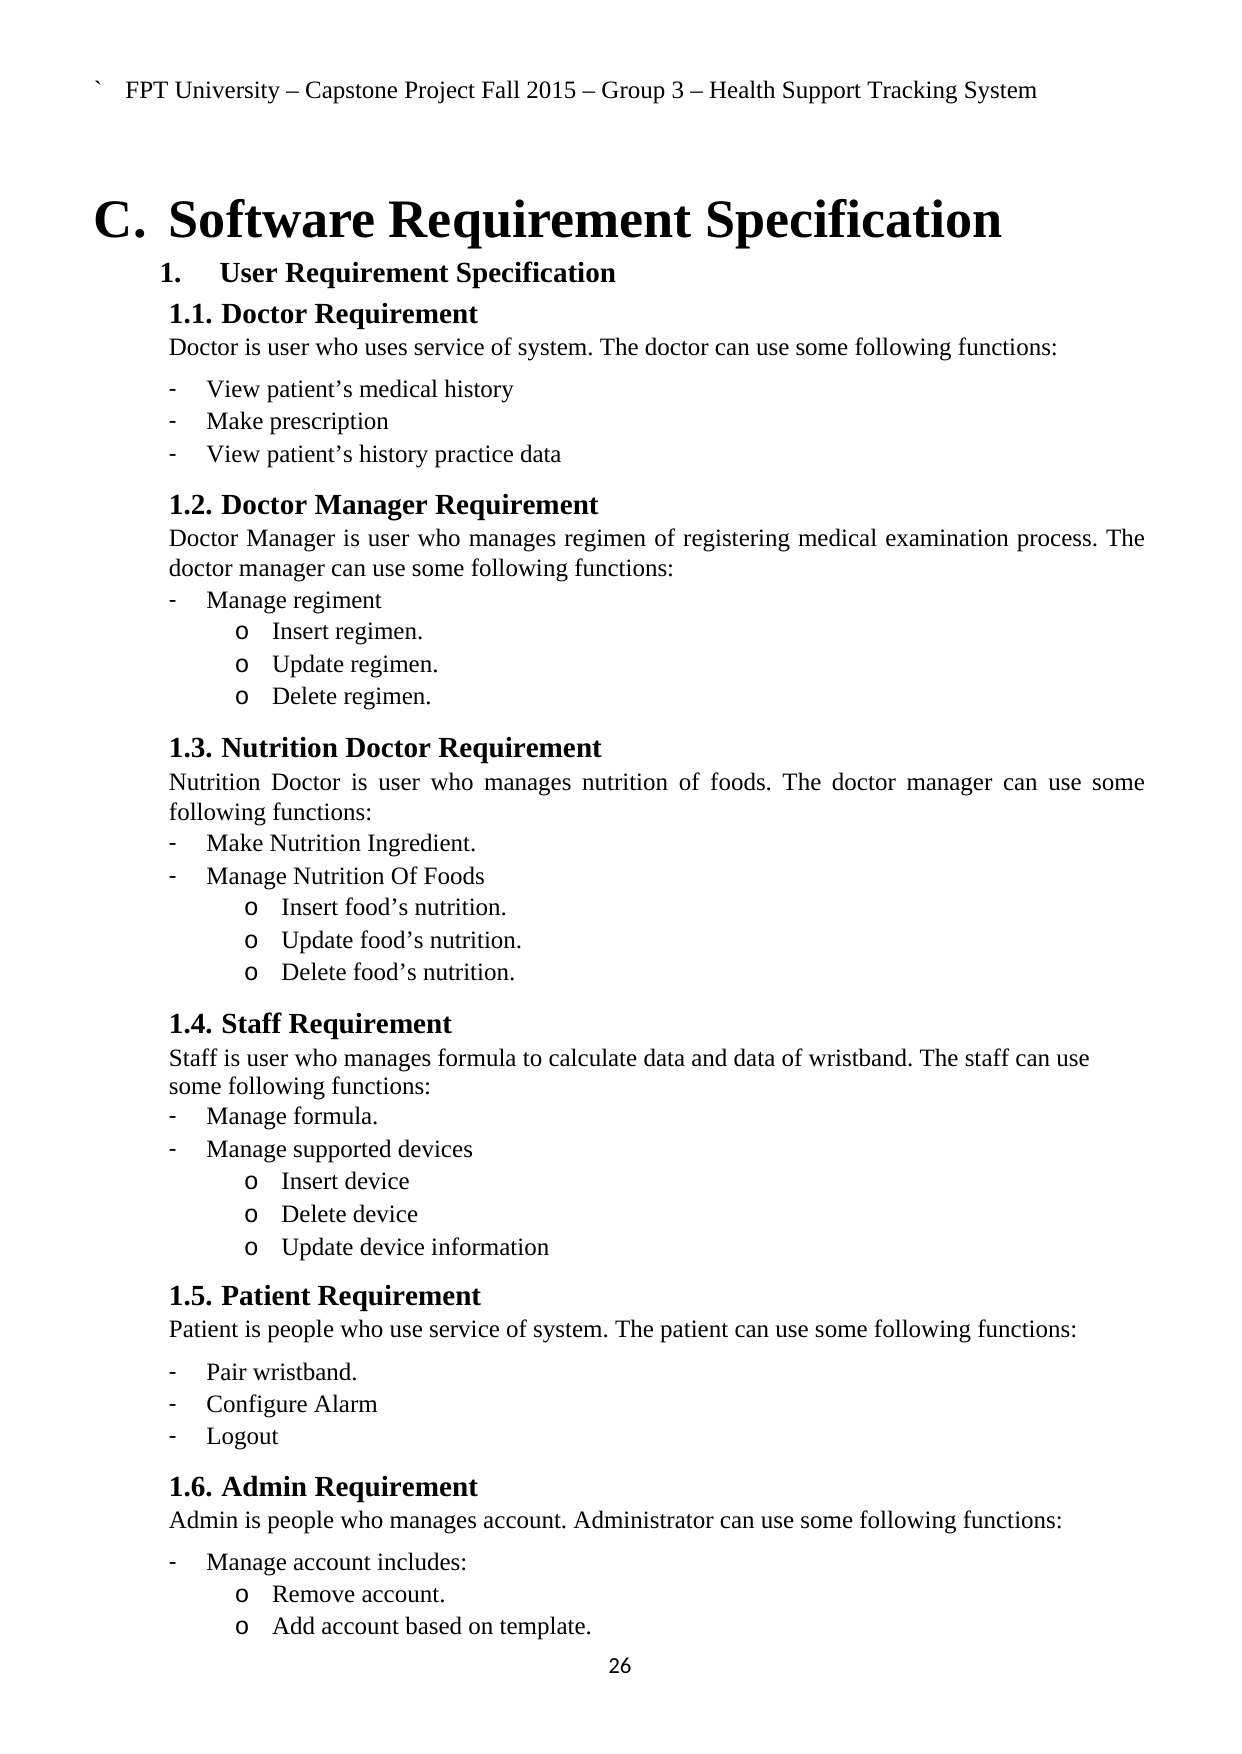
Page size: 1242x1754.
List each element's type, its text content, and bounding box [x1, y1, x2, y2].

list Insert food’s nutrition. [244, 892, 1146, 923]
list Remove account. [234, 1579, 1146, 1610]
list Insert device [244, 1166, 1146, 1197]
subtitle Staff Requirement [169, 1007, 1146, 1040]
list Delete device [244, 1199, 1146, 1230]
text Admin is people who manages account. Administrator can use some following functions: [169, 1505, 1146, 1534]
list Delete food’s nutrition. [244, 957, 1146, 988]
list Make prescription [169, 406, 1146, 436]
text Staff is user who manages formula to calculate data and data of wristband. The staff can use some following functions: [169, 1043, 1146, 1100]
list View patient’s history practice data [169, 438, 1146, 468]
text Patient is people who use service of system. The patient can use some following functions: [169, 1314, 1146, 1343]
subtitle Doctor Manager Requirement [169, 487, 1146, 520]
list Update food’s nutrition. [244, 925, 1146, 956]
list Manage Nutrition Of Foods [169, 860, 1146, 890]
list Manage supported devices [169, 1133, 1146, 1164]
subtitle User Requirement Specification [159, 256, 1146, 289]
list Insert regimen. [234, 616, 1146, 647]
subtitle Patient Requirement [169, 1278, 1146, 1312]
list Logout [169, 1420, 1146, 1451]
list Pair wristband. [169, 1356, 1146, 1386]
subtitle Admin Requirement [169, 1469, 1146, 1503]
list Doctor Manager is user who manages regimen of registering medical examination process. The doctor manager can use some following functions: [169, 523, 1146, 582]
list Update device information [244, 1232, 1146, 1263]
list Make Nutrition Ingredient. [169, 827, 1146, 858]
list Configure Alarm [169, 1388, 1146, 1418]
list Update regimen. [234, 649, 1146, 679]
list Manage regiment [169, 584, 1146, 614]
list Manage account includes: [169, 1547, 1146, 1577]
subtitle Doctor Requirement [169, 296, 1146, 329]
list View patient’s medical history [169, 373, 1146, 404]
list Nutrition Doctor is user who manages nutrition of foods. The doctor manager can use some following functions: [169, 767, 1146, 826]
list Add account based on template. [234, 1611, 1146, 1642]
subtitle Nutrition Doctor Requirement [169, 731, 1146, 764]
text Doctor is user who uses service of system. The doctor can use some following functions: [169, 332, 1146, 361]
subtitle Software Requirement Specification [94, 187, 1146, 249]
list Delete regimen. [234, 681, 1146, 712]
list Manage formula. [169, 1100, 1146, 1131]
